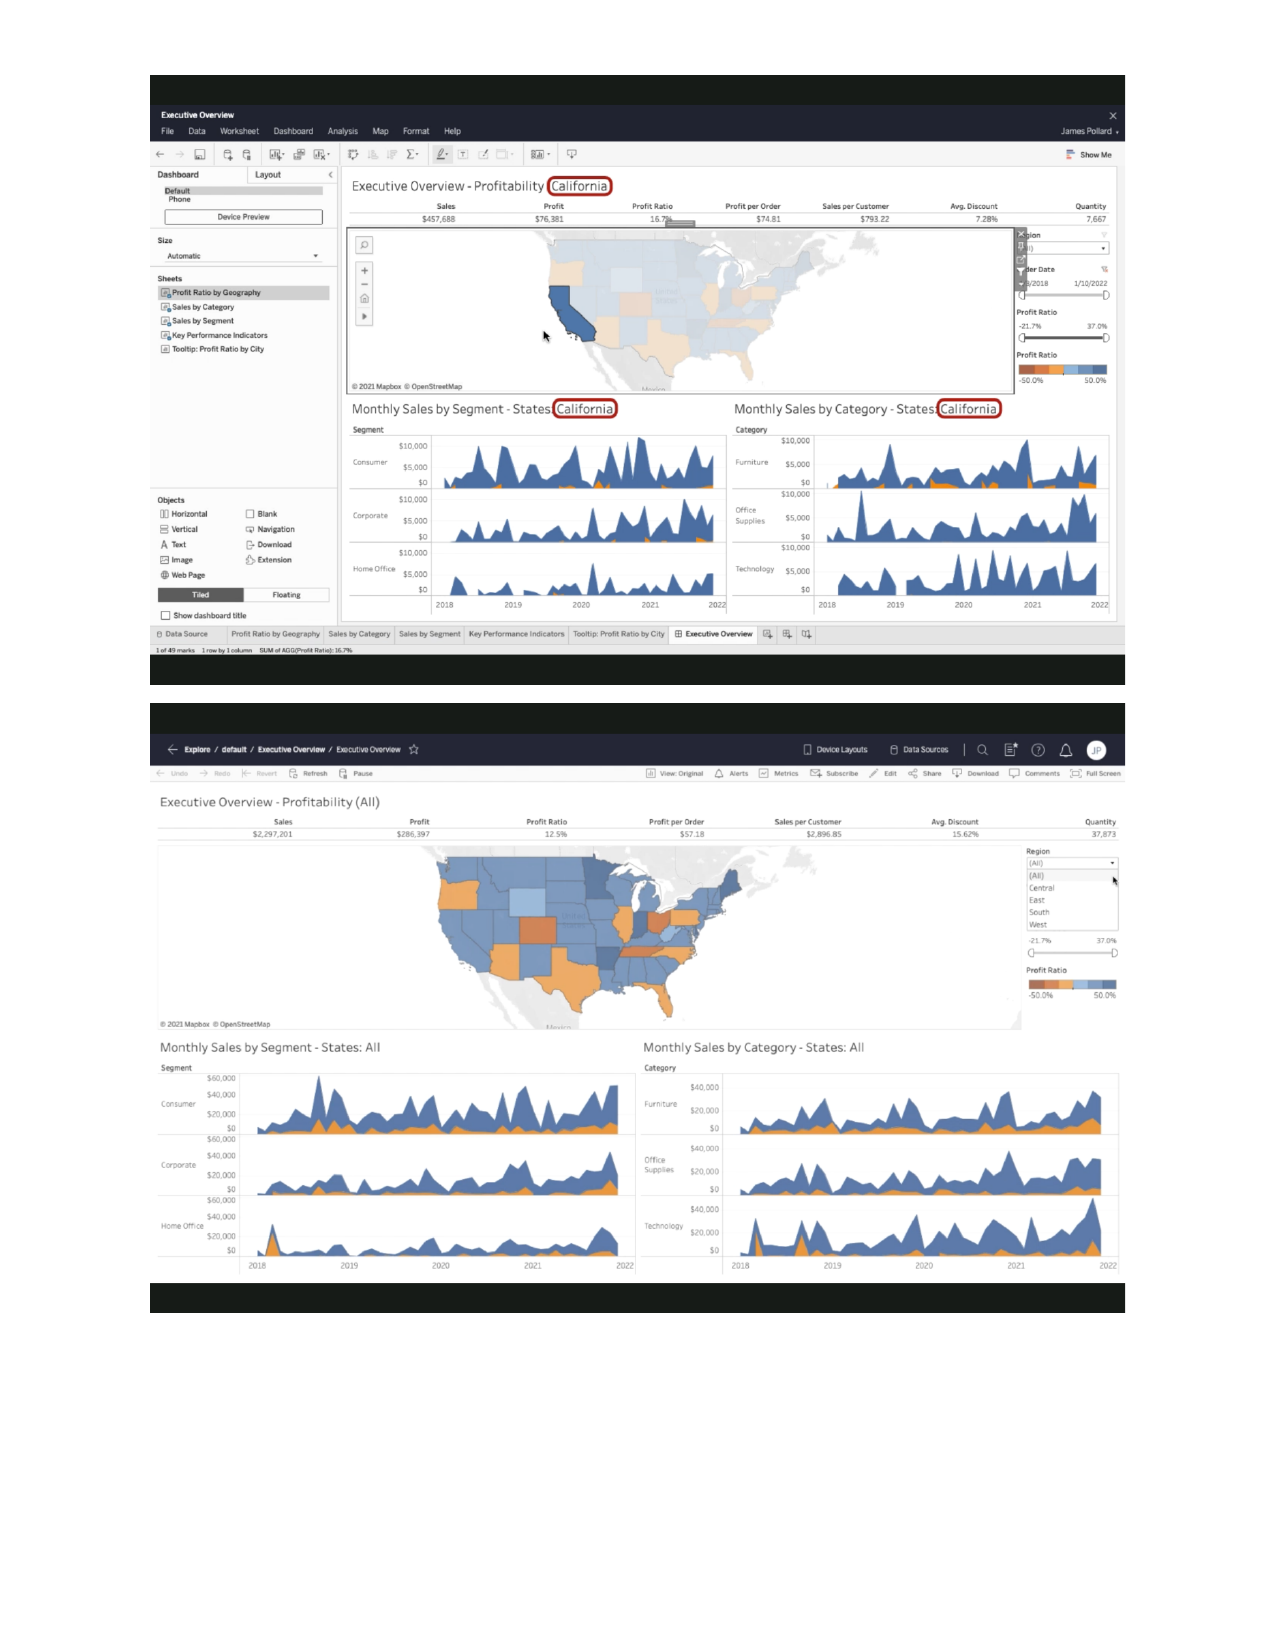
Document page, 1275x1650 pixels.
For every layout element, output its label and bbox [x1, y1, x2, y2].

picture [150, 703, 1125, 1313]
picture [150, 75, 1125, 685]
